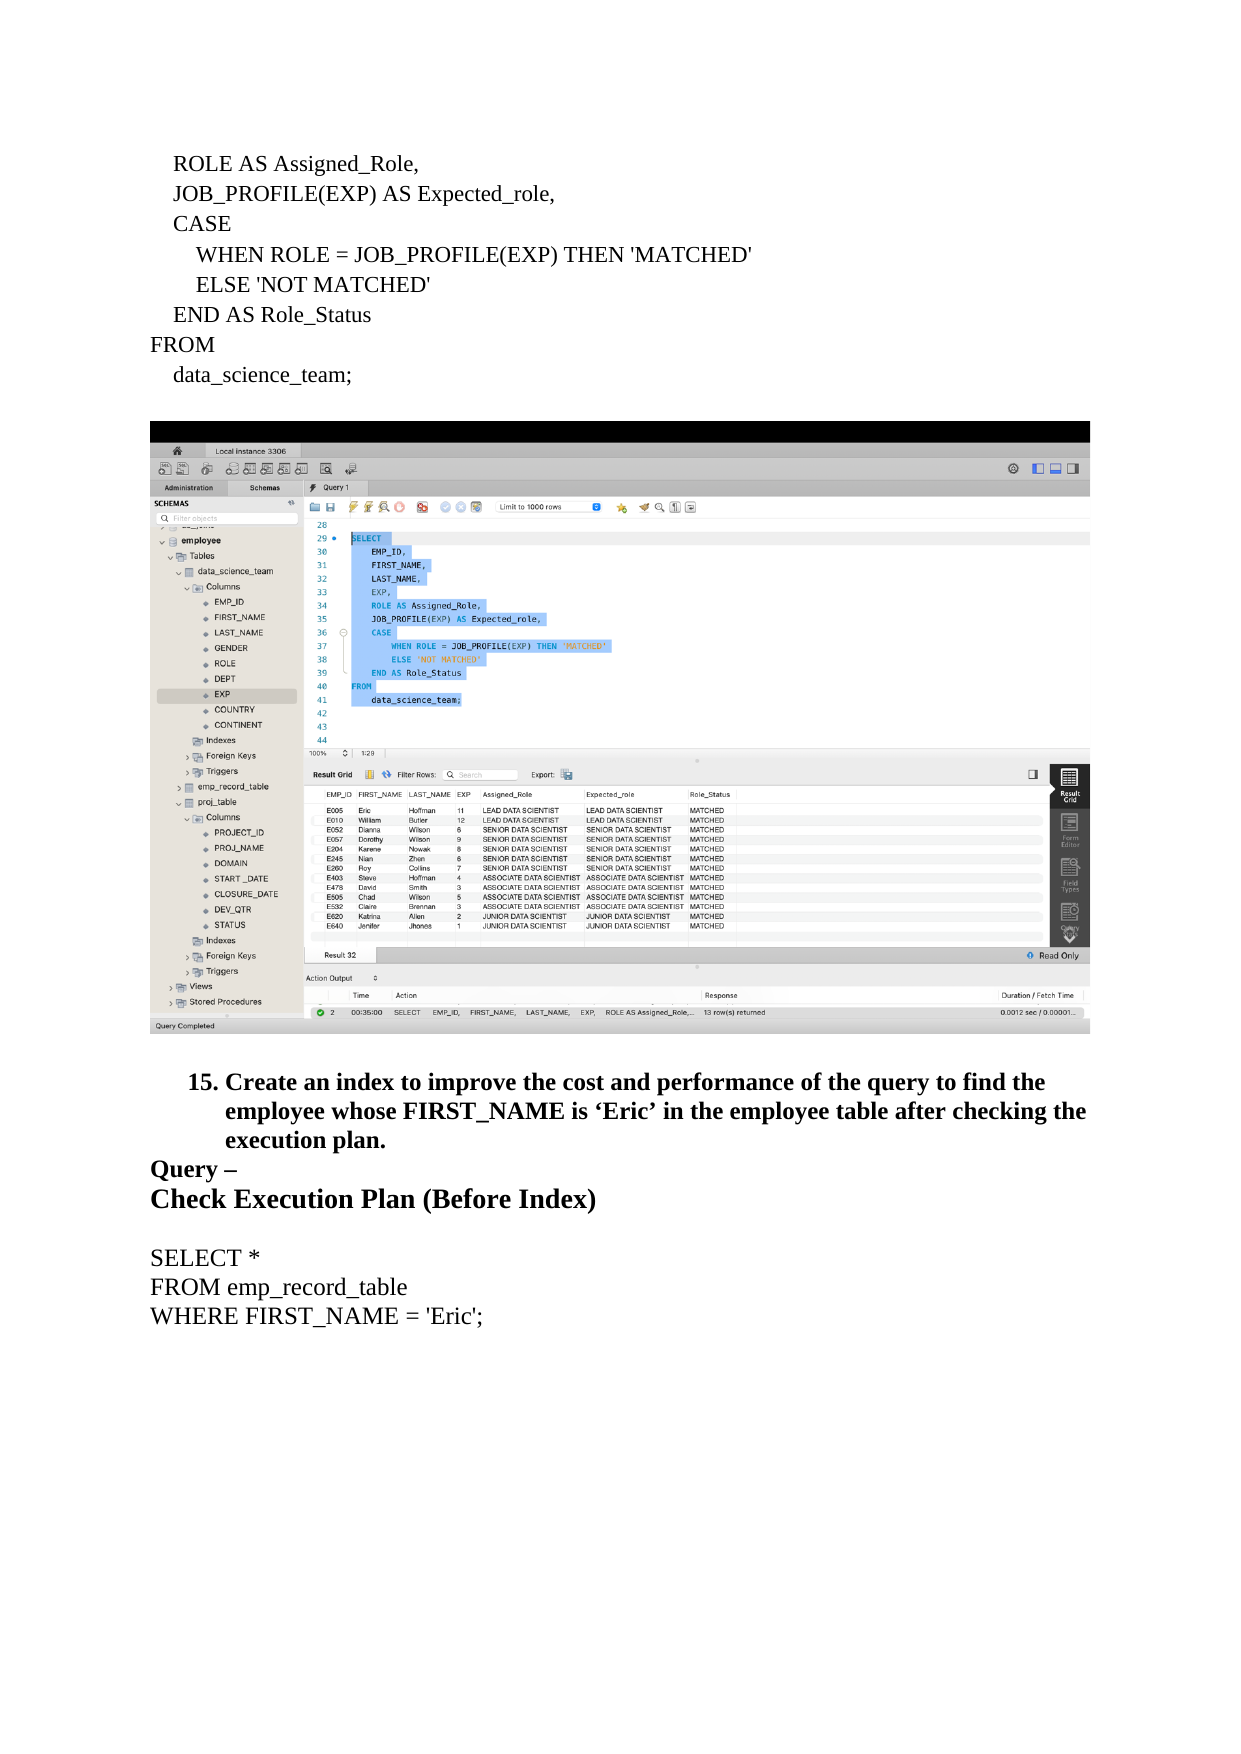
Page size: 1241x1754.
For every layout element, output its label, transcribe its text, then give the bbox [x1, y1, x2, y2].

text data_science_team; [150, 361, 1090, 388]
text WHEN ROLE = JOB_PROFILE(EXP) THEN 'MATCHED' [150, 241, 1090, 267]
picture [150, 421, 1091, 1034]
list Create an index to improve the cost and performance of the query to find the employee whose FIRST_NAME is ‘Eric’ in the employee table after checking the execution plan. [187, 1067, 1090, 1154]
text END AS Role_Status [150, 301, 1090, 327]
text Query – [150, 1154, 1090, 1182]
text ELSE 'NOT MATCHED' [150, 271, 1090, 297]
text JOB_PROFILE(EXP) AS Expected_role, [150, 180, 1090, 207]
text CASE [150, 210, 1090, 237]
text Check Execution Plan (Before Index) [150, 1182, 1090, 1215]
text ROLE AS Assigned_Role, [150, 150, 1090, 176]
text FROM emp_record_table [150, 1272, 1090, 1301]
text SELECT * [150, 1243, 1090, 1272]
text WHERE FIRST_NAME = 'Eric'; [150, 1301, 1090, 1330]
text FROM [150, 331, 1090, 358]
